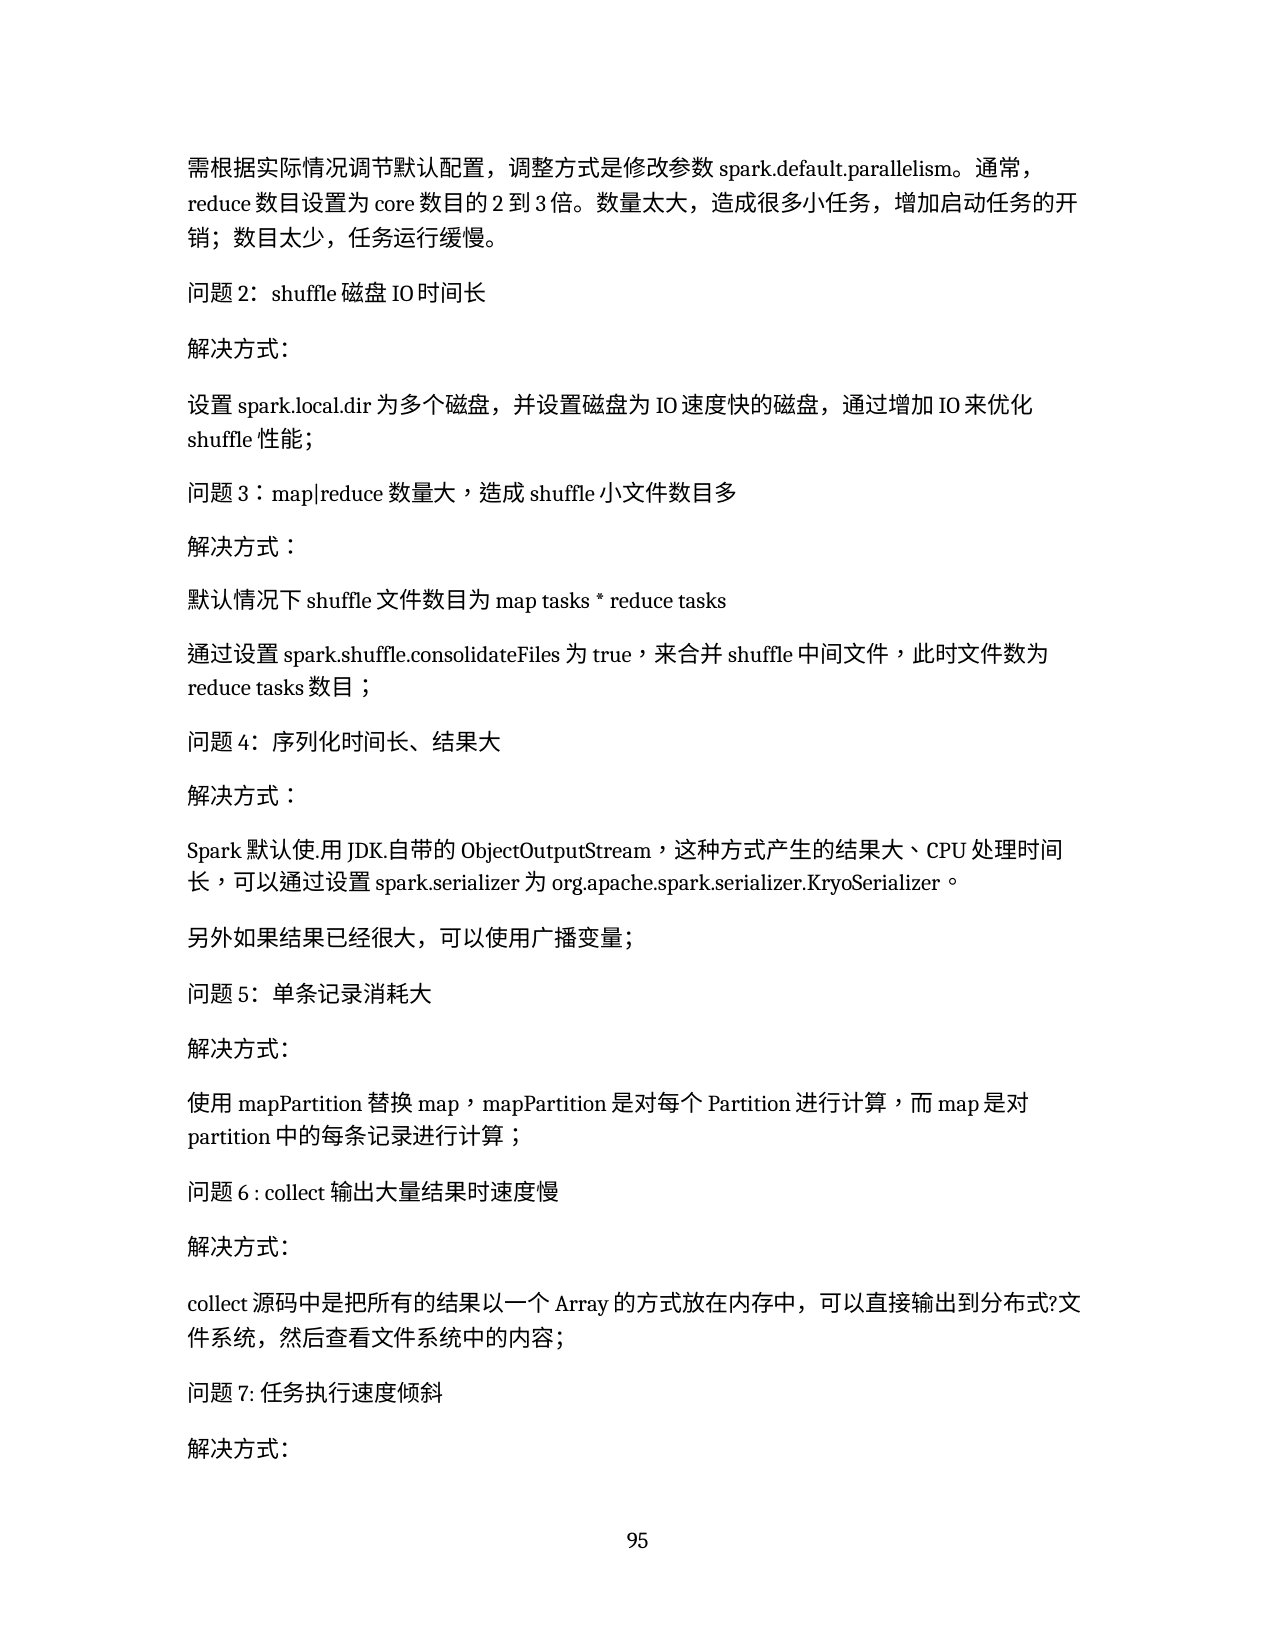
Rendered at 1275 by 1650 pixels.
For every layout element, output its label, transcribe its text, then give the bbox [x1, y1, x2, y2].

text 通过设置spark.shuffle.consolidateFiles为true，来合并shuffle中间文件，此时文件数为reduce tasks数目； [187, 638, 1087, 702]
text collect源码中是把所有的结果以一个Array的方式放在内存中，可以直接输出到分布式?文件系统，然后查看文件系统中的内容； [187, 1284, 1087, 1353]
text 问题5：单条记录消耗大 [187, 976, 1087, 1009]
text 问题3：map|reduce数量大，造成shuffle小文件数目多 [187, 477, 1087, 508]
text 另外如果结果已经很大，可以使用广播变量； [187, 920, 1087, 953]
text 问题7: 任务执行速度倾斜 [187, 1375, 1087, 1408]
text 需根据实际情况调节默认配置，调整方式是修改参数spark.default.parallelism。通常，reduce数目设置为core数目的2到3倍。数量太大，造成很多小任务，增加启动任务的开销；数目太少，任务运行缓慢。 [187, 150, 1087, 253]
text 问题4：序列化时间长、结果大 [187, 724, 1087, 757]
text 解决方式： [187, 1031, 1087, 1064]
text 解决方式： [187, 1431, 1087, 1464]
text 设置spark.local.dir为多个磁盘，并设置磁盘为IO速度快的磁盘，通过增加IO来优化shuffle性能； [187, 386, 1087, 454]
text Spark默认使.用JDK.自带的ObjectOutputStream，这种方式产生的结果大、CPU处理时间长，可以通过设置spark.serializer为org.apache.spark.serializer.KryoSerializer。 [187, 833, 1087, 898]
text 问题2：shuffle磁盘IO时间长 [187, 275, 1087, 308]
text 解决方式： [187, 331, 1087, 364]
text 解决方式： [187, 780, 1087, 811]
text 使用mapPartition替换map，mapPartition是对每个Partition进行计算，而map是对partition中的每条记录进行计算； [187, 1087, 1087, 1151]
text 问题6 : collect输出大量结果时速度慢 [187, 1173, 1087, 1207]
text 解决方式： [187, 531, 1087, 562]
text 默认情况下shuffle文件数目为map tasks * reduce tasks [187, 584, 1087, 615]
text 解决方式： [187, 1229, 1087, 1262]
